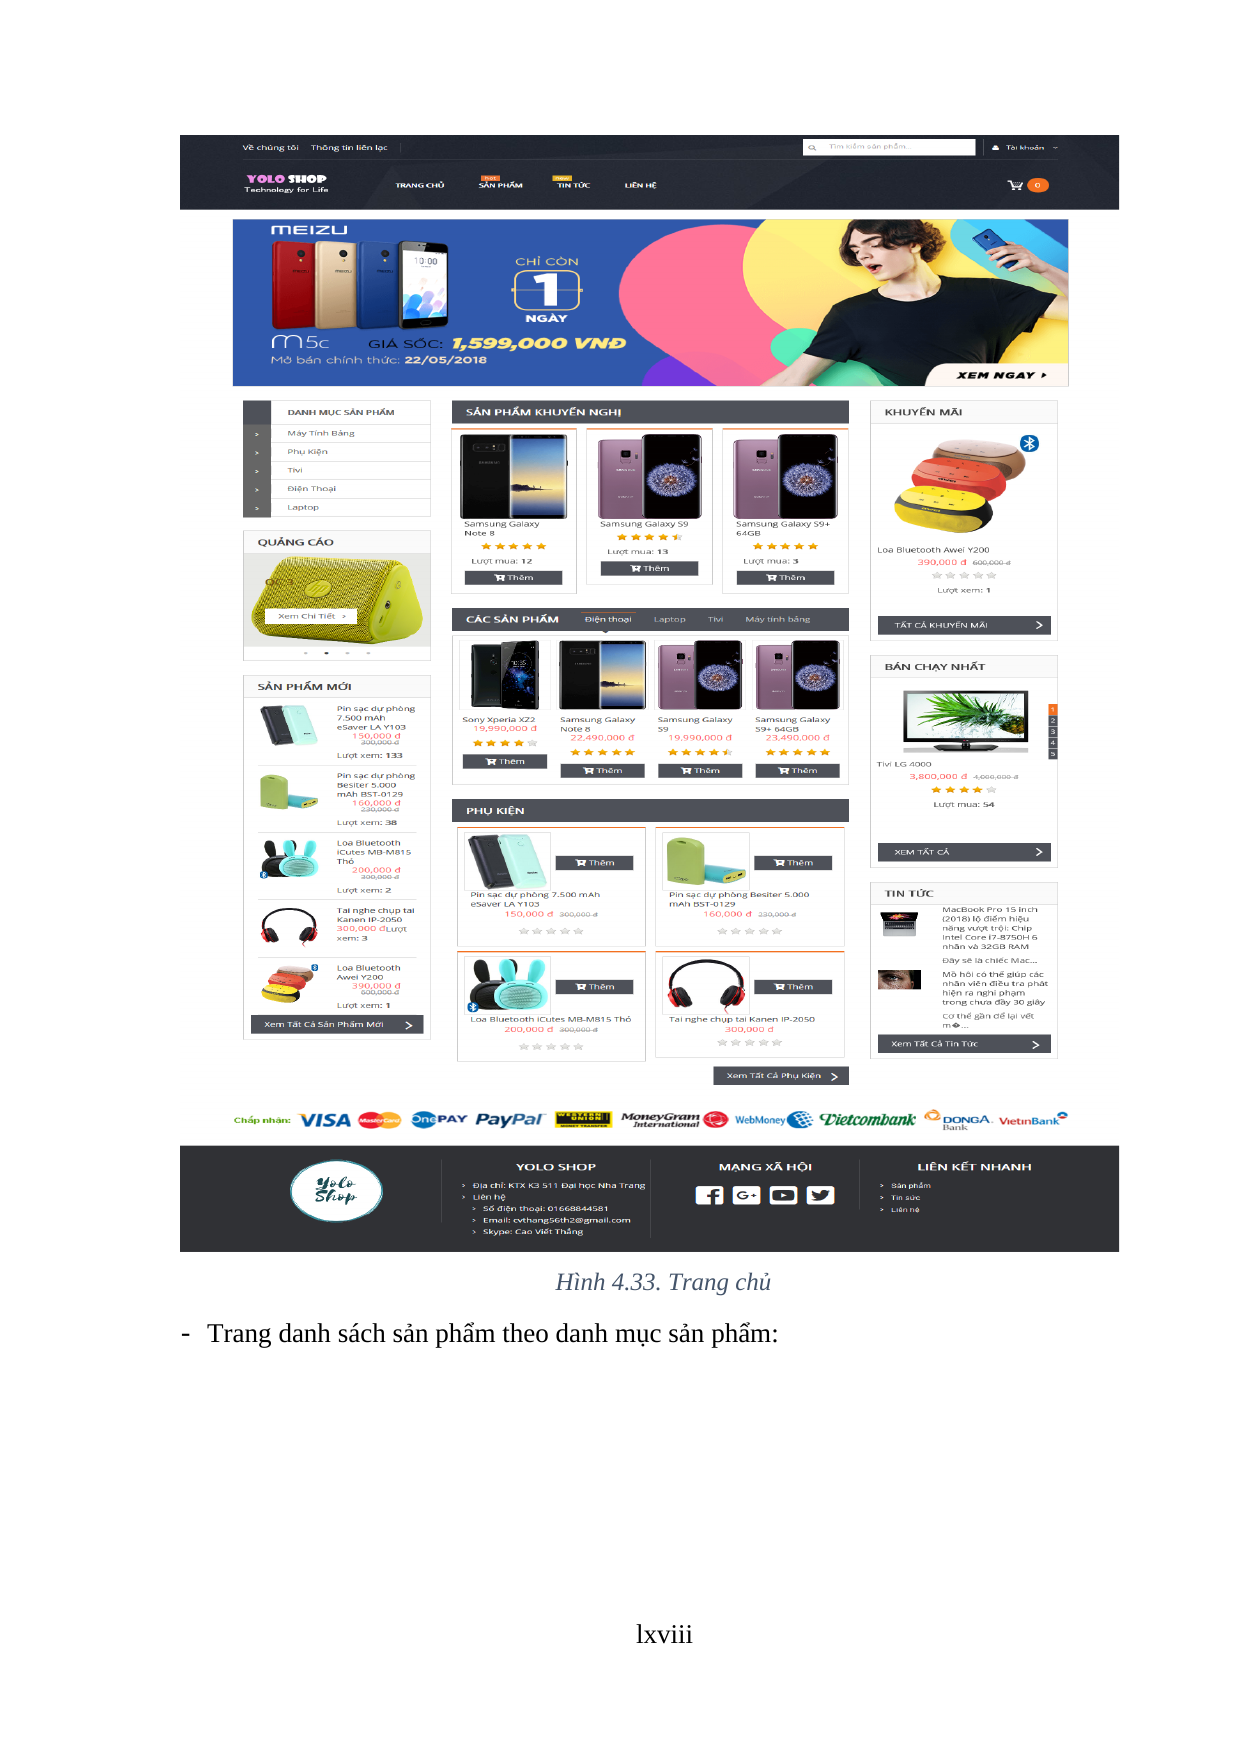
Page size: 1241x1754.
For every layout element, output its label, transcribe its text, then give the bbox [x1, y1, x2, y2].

picture [180, 135, 1120, 1252]
list Trang danh sách sản phẩm theo danh mục sản phẩm: [177, 1317, 1122, 1351]
